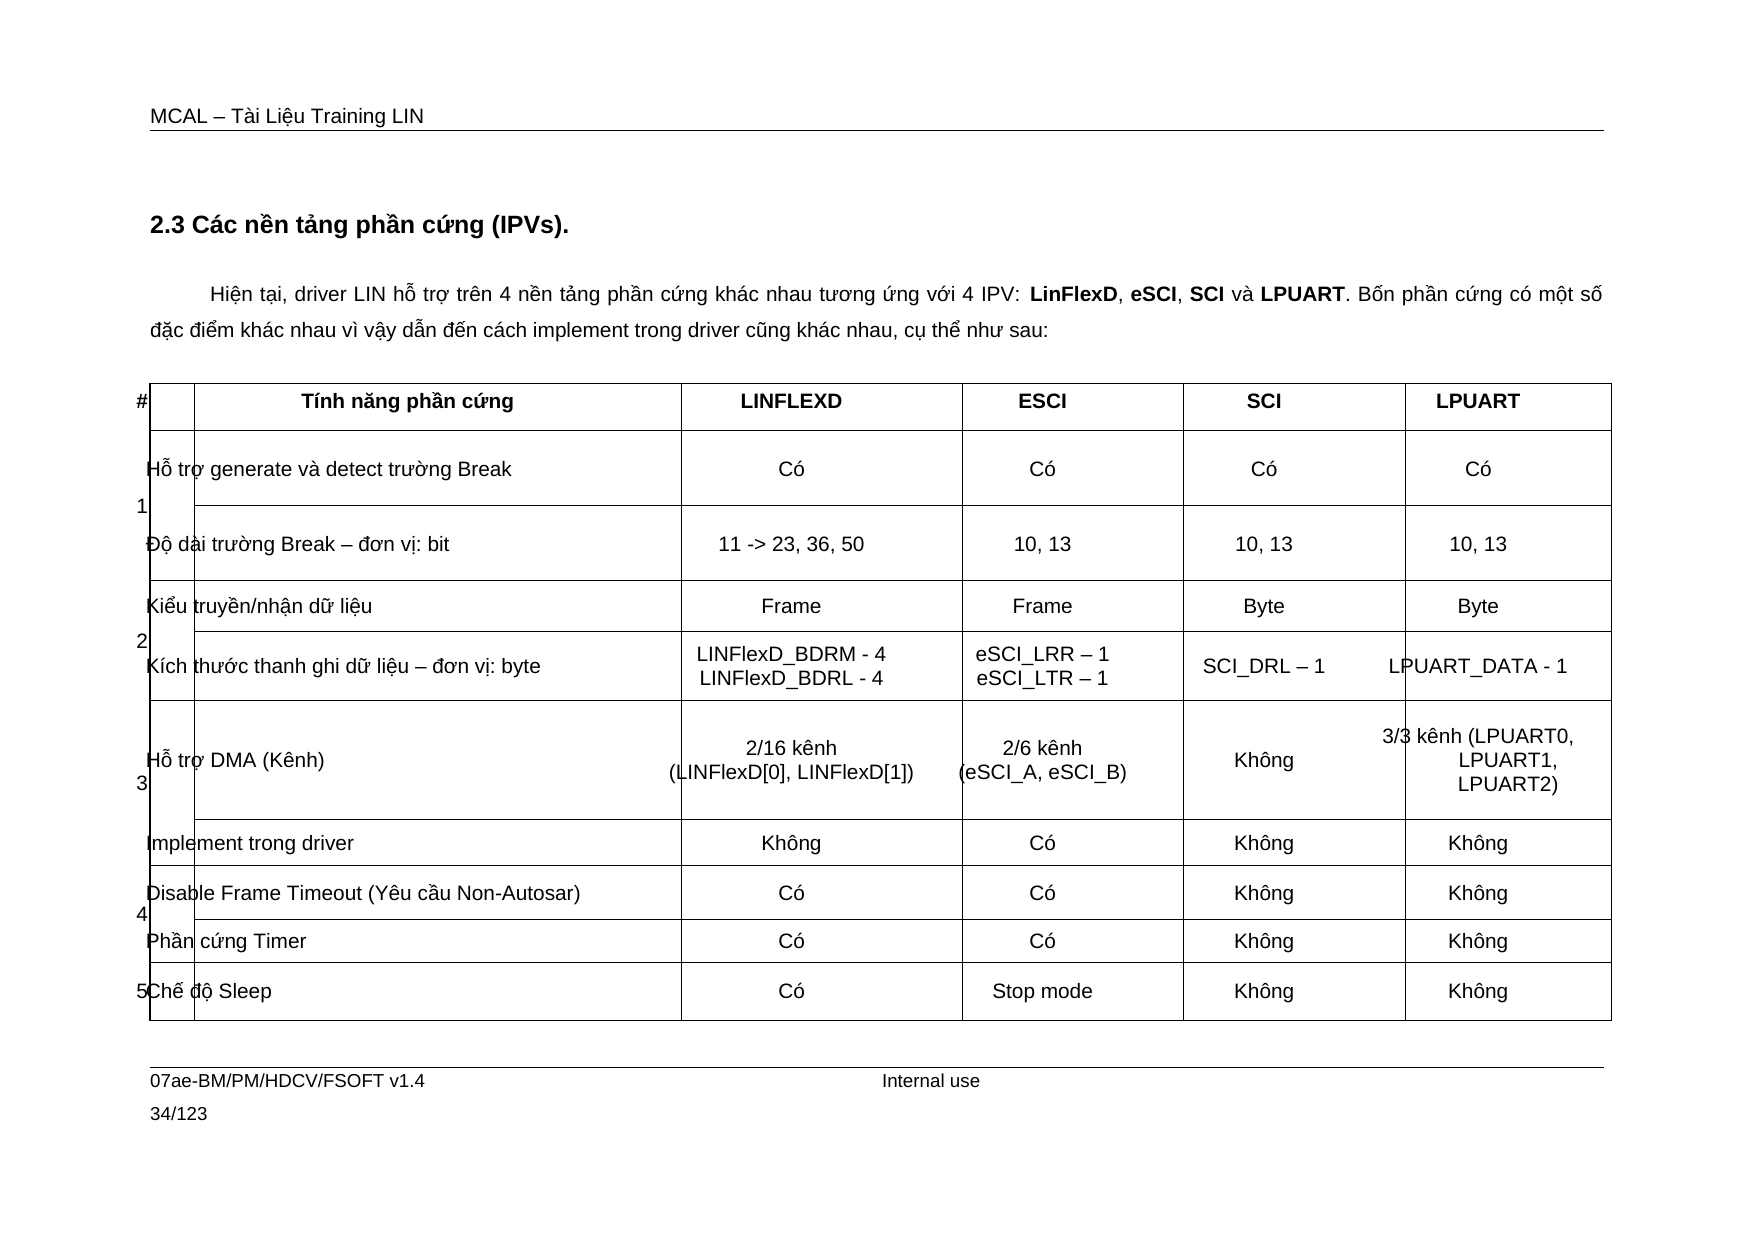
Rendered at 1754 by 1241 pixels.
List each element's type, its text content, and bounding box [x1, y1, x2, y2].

table_cell Hỗ trợ DMA (Kênh) [195, 701, 681, 818]
table_cell Stop mode [963, 963, 1183, 1019]
table_cell Không [1184, 920, 1405, 962]
subtitle 2.3 Các nền tảng phần cứng (IPVs). [150, 210, 1603, 239]
table_cell 10, 13 [963, 506, 1183, 580]
table_cell 2/6 kênh (eSCI_A, eSCI_B) [963, 701, 1183, 818]
table_cell Hỗ trợ generate và detect trường Break [195, 431, 681, 505]
table_cell Chế độ Sleep [195, 963, 681, 1019]
table_cell Có [682, 866, 962, 918]
table_header SCI [1184, 384, 1405, 430]
table_cell Không [1406, 820, 1611, 865]
table_cell Không [1184, 866, 1405, 918]
text Hiện tại, driver LIN hỗ trợ trên 4 nền tảng phần cứng khác nhau tương ứng với 4 IPV: LinFlexD, eSCI, SCI và LPUART. Bốn phần cứng có một số đặc điểm khác nhau vì vậy dẫn đến cách implement trong driver cũng khác nhau, cụ thể như sau: [150, 282, 1603, 342]
table_cell Có [682, 963, 962, 1019]
table_cell Byte [1406, 581, 1611, 631]
table_header Tính năng phần cứng [195, 384, 681, 430]
table_cell Implement trong driver [195, 820, 681, 865]
table_cell Có [1406, 431, 1611, 505]
table_cell eSCI_LRR – 1 eSCI_LTR – 1 [963, 632, 1183, 700]
table_cell Có [682, 431, 962, 505]
table_cell Frame [682, 581, 962, 631]
table_cell 11 -> 23, 36, 50 [682, 506, 962, 580]
table_cell Không [1406, 963, 1611, 1019]
table_cell 5 [151, 963, 194, 1019]
table_header LPUART [1406, 384, 1611, 430]
table_cell Phần cứng Timer [195, 920, 681, 962]
table_header ESCI [963, 384, 1183, 430]
table_cell Không [1184, 963, 1405, 1019]
table_cell 4 [151, 866, 194, 962]
table_cell 2 [151, 581, 194, 700]
table_cell Không [1184, 820, 1405, 865]
table_cell 1 [151, 431, 194, 580]
table_header LINFLEXD [682, 384, 962, 430]
table_header # [151, 384, 194, 430]
table_cell Byte [1184, 581, 1405, 631]
table_cell Không [682, 820, 962, 865]
table_cell Có [1184, 431, 1405, 505]
table_cell 2/16 kênh (LINFlexD[0], LINFlexD[1]) [682, 701, 962, 818]
table_cell 10, 13 [1184, 506, 1405, 580]
table_cell SCI_DRL – 1 [1184, 632, 1405, 700]
table_cell Độ dài trường Break – đơn vị: bit [195, 506, 681, 580]
table_cell Frame [963, 581, 1183, 631]
table_cell 10, 13 [1406, 506, 1611, 580]
table_cell LPUART_DATA - 1 [1406, 632, 1611, 700]
table_cell Disable Frame Timeout (Yêu cầu Non-Autosar) [195, 866, 681, 918]
table_cell Có [682, 920, 962, 962]
table_cell Không [1406, 866, 1611, 918]
table_cell 3/3 kênh (LPUART0, LPUART1, LPUART2) [1406, 701, 1611, 818]
table_cell Kiểu truyền/nhận dữ liệu [195, 581, 681, 631]
table_cell 3 [151, 701, 194, 865]
table_cell Không [1184, 701, 1405, 818]
table_cell LINFlexD_BDRM - 4 LINFlexD_BDRL - 4 [682, 632, 962, 700]
table_cell Có [963, 820, 1183, 865]
table_cell Kích thước thanh ghi dữ liệu – đơn vị: byte [195, 632, 681, 700]
table_cell Không [1406, 920, 1611, 962]
table_cell Có [963, 431, 1183, 505]
table_cell Có [963, 866, 1183, 918]
table_cell Có [963, 920, 1183, 962]
